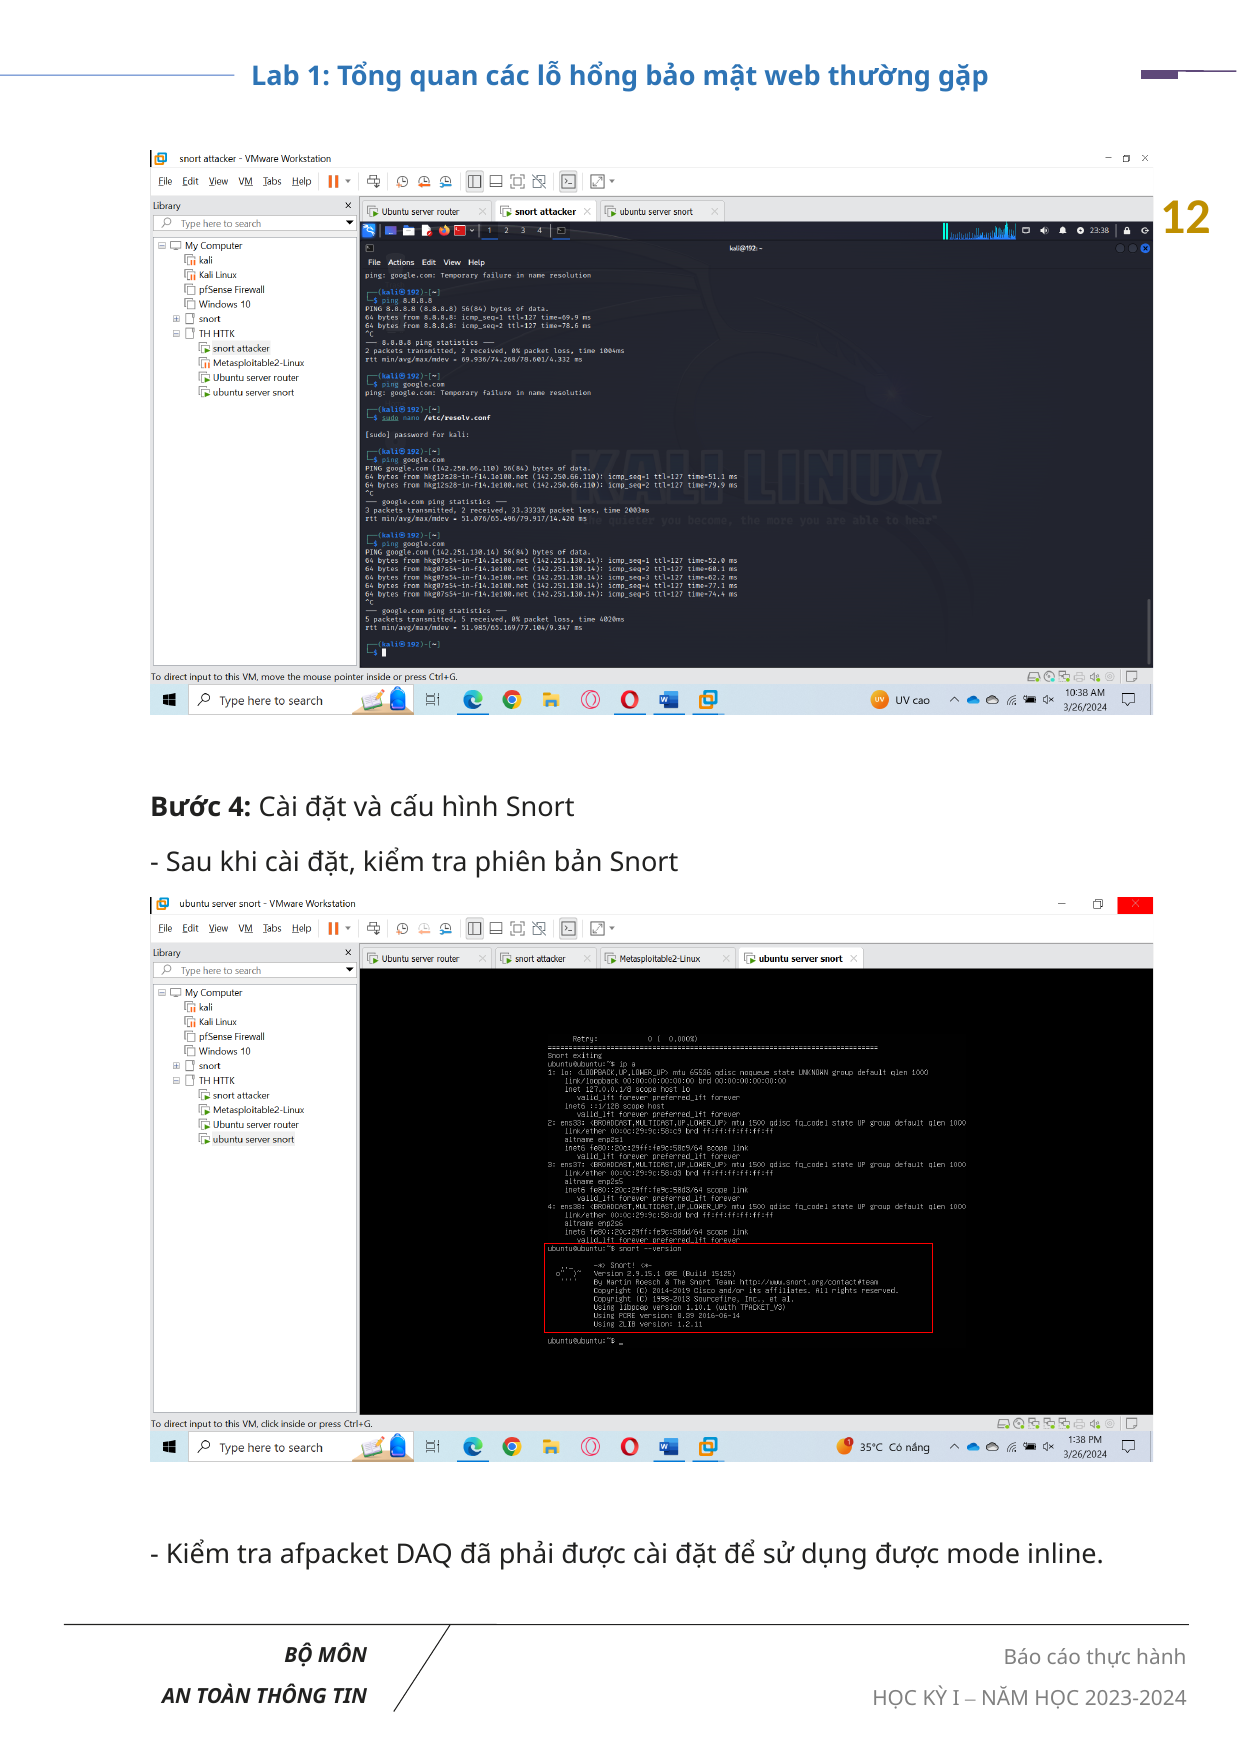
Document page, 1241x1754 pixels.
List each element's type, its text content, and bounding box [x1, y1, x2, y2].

text - Sau khi cài đặt, kiểm tra phiên bản Snort [150, 842, 1153, 879]
text Bước 4: Cài đặt và cấu hình Snort [150, 787, 1153, 824]
picture [150, 897, 1154, 1462]
text - Kiểm tra afpacket DAQ đã phải được cài đặt để sử dụng được mode inline. [150, 1534, 1153, 1571]
picture [150, 150, 1154, 715]
